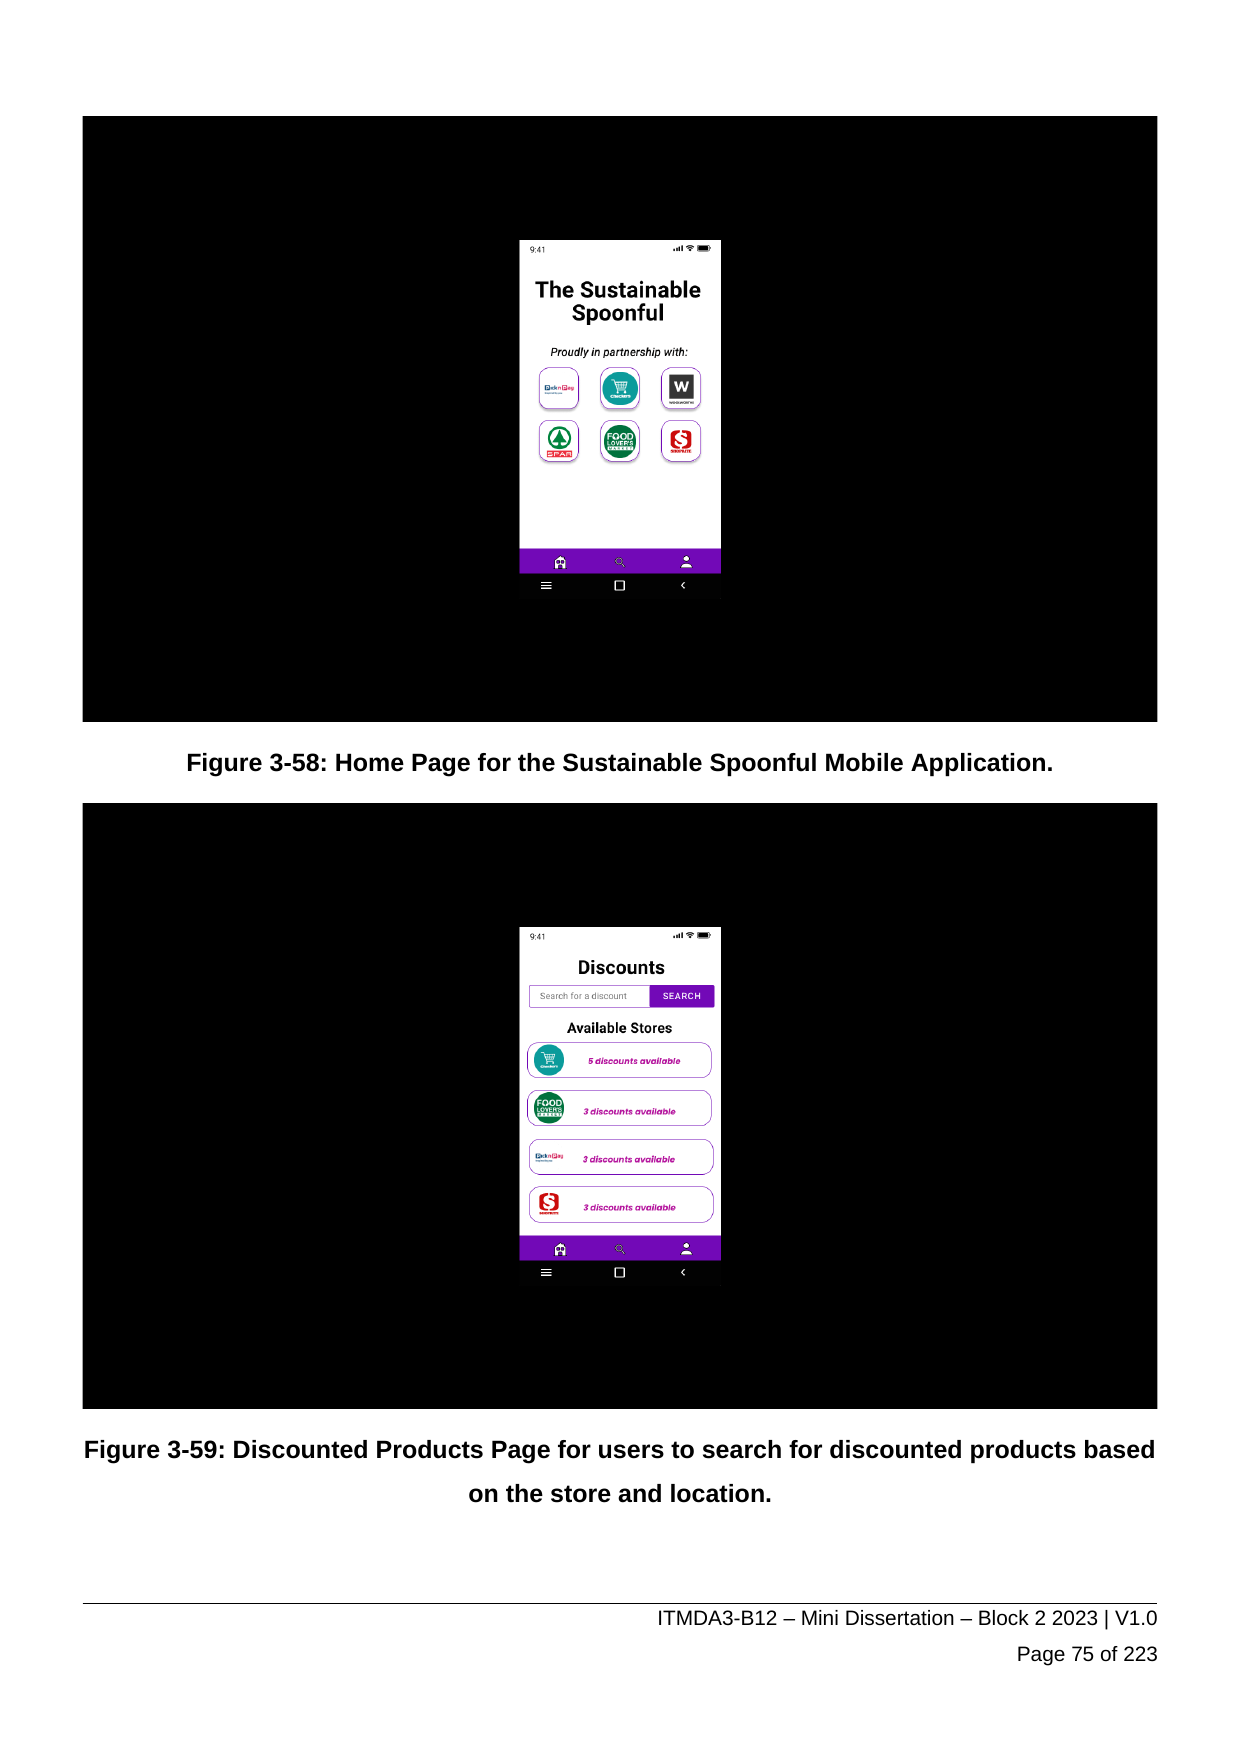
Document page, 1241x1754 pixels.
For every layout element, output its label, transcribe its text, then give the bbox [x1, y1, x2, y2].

picture [82, 116, 1158, 722]
picture [82, 803, 1158, 1409]
